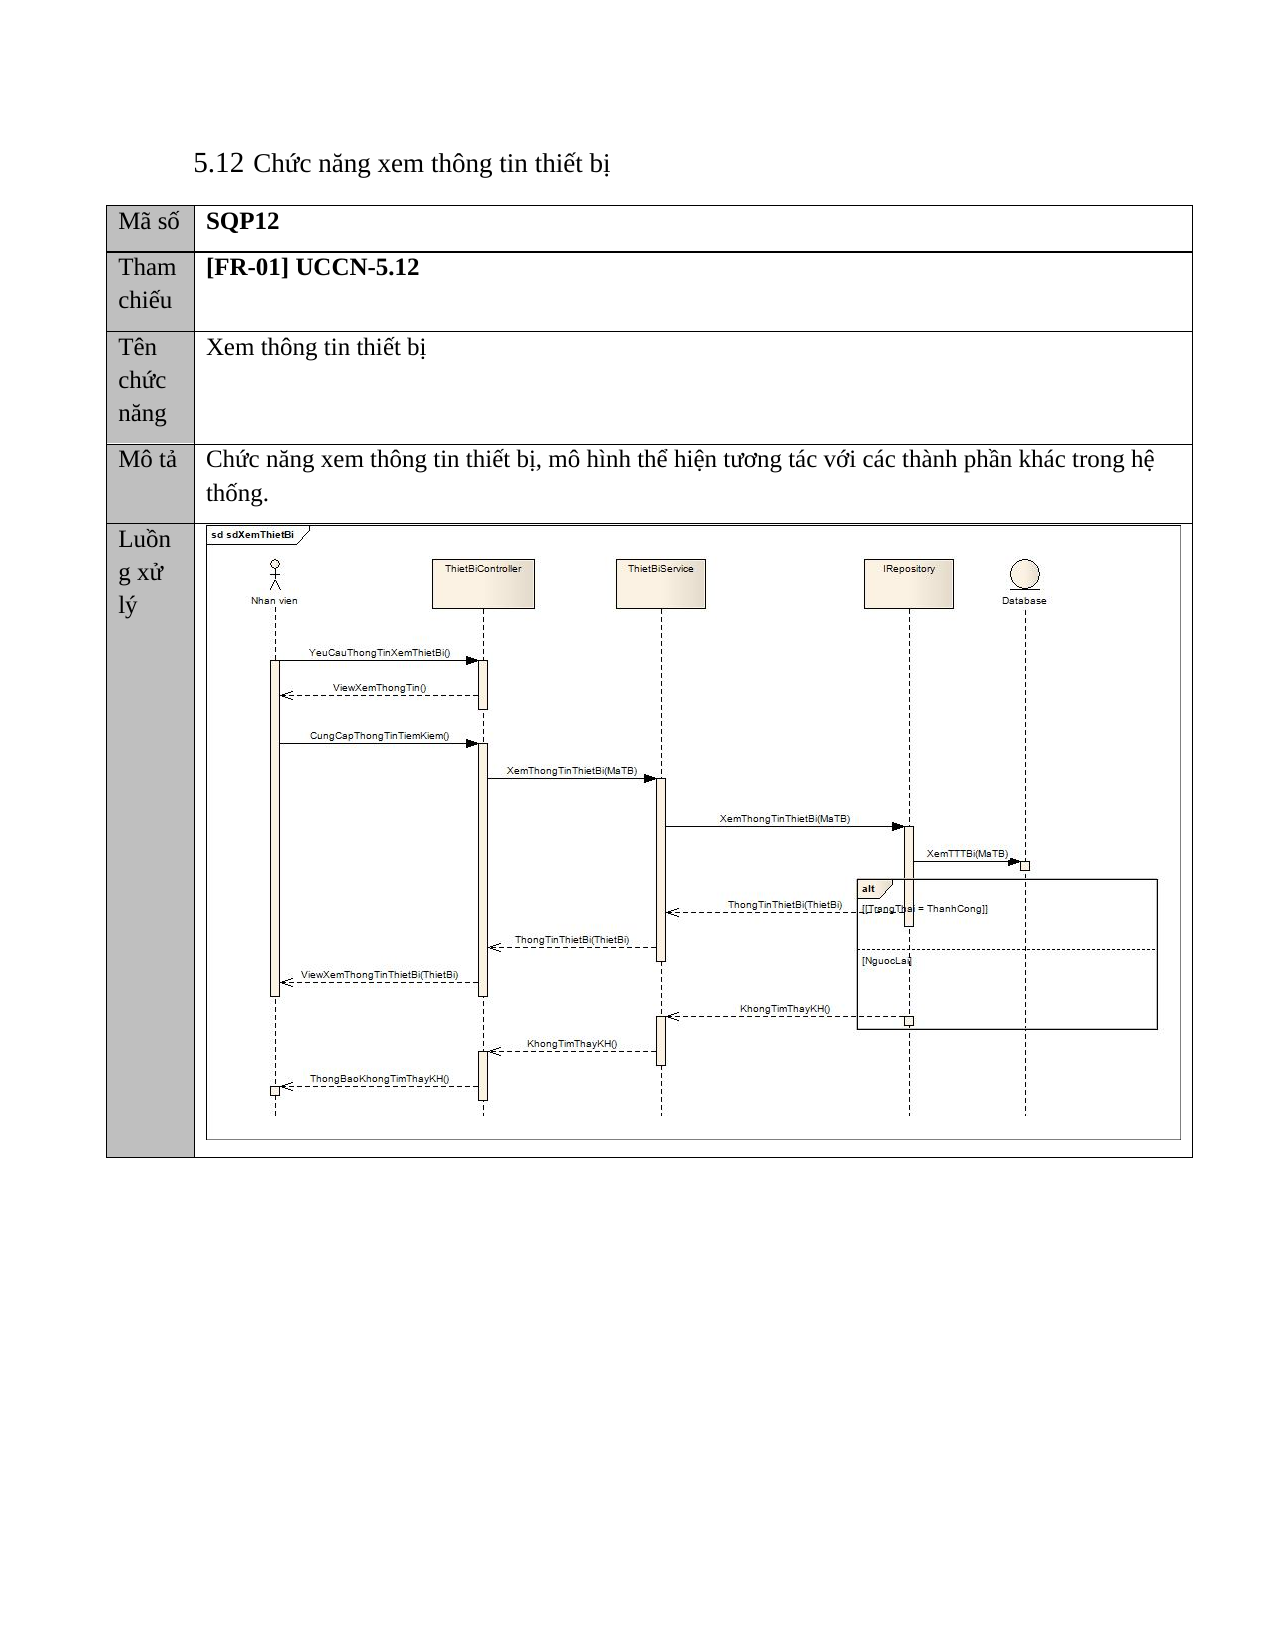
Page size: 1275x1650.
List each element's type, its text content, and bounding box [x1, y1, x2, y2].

table_cell Tên chức năng [107, 332, 194, 443]
table_cell Mô tả [107, 445, 194, 523]
table_cell Chức năng xem thông tin thiết bị, mô hình thể hiện tương tác với các thành phần khác trong hệ thống. [195, 445, 1192, 523]
table_cell Xem thông tin thiết bị [195, 332, 1192, 443]
text Chức năng xem thông tin thiết bị [193, 145, 1137, 179]
table_cell [FR-01] UCCN-5.12 [195, 253, 1192, 331]
table_cell [195, 524, 1192, 1157]
table_cell Luồng xử lý [107, 524, 194, 1157]
picture [205, 524, 1181, 1140]
table_cell Tham chiếu [107, 253, 194, 331]
table_header Mã số [107, 206, 194, 251]
table_header SQP12 [195, 206, 1192, 251]
